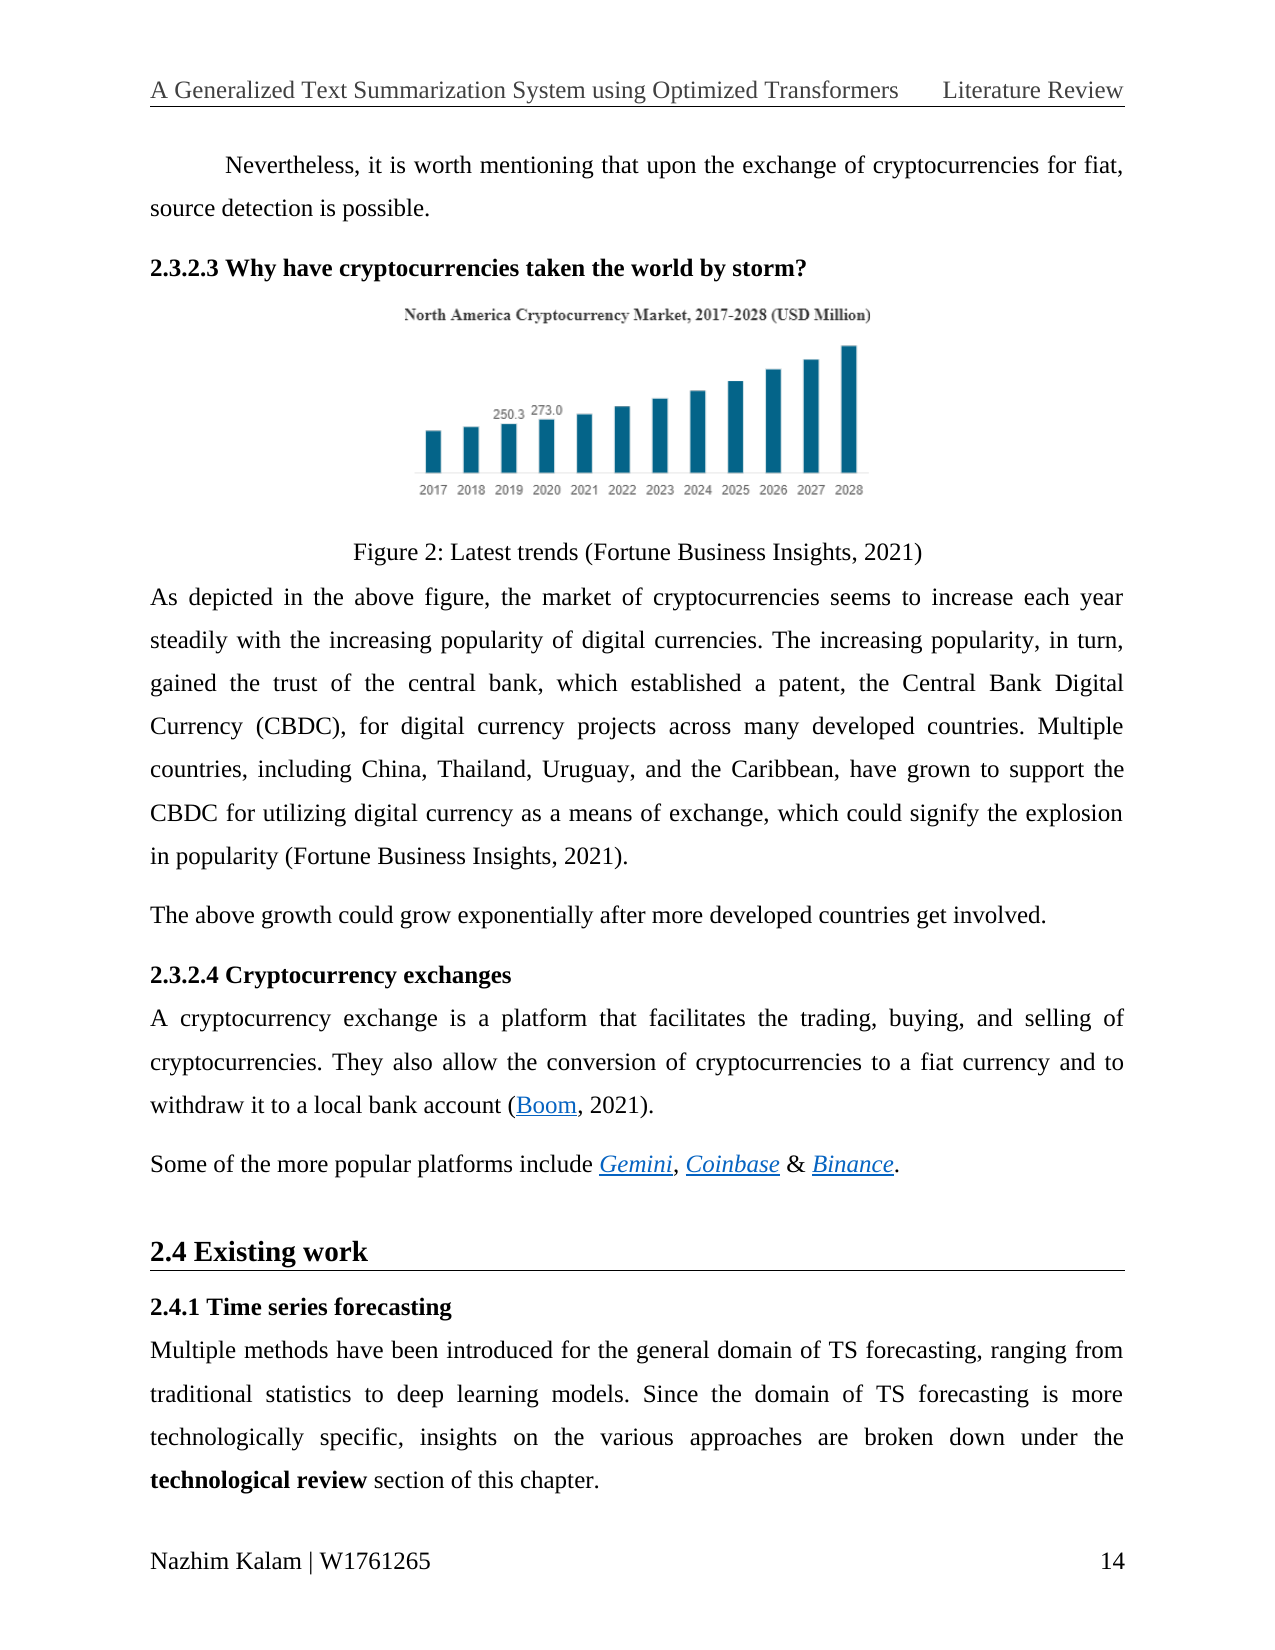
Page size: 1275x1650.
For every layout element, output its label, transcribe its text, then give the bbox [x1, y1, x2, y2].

subtitle 2.4.1 Time series forecasting [150, 1292, 1125, 1321]
text Multiple methods have been introduced for the general domain of TS forecasting, ranging from traditional statistics to deep learning models. Since the domain of TS forecasting is more technologically specific, insights on the various approaches are broken down under the technological review section of this chapter. [150, 1336, 1125, 1494]
text Figure 2: Latest trends (Fortune Business Insights, 2021) [150, 537, 1125, 565]
text Some of the more popular platforms include Gemini, Coinbase & Binance. [150, 1149, 1125, 1178]
subtitle 2.4 Existing work [150, 1234, 1125, 1270]
text Nevertheless, it is worth mentioning that upon the exchange of cryptocurrencies for fiat, source detection is possible. [150, 150, 1125, 222]
subtitle 2.3.2.3 Why have cryptocurrencies taken the world by storm? [150, 253, 1125, 282]
picture [404, 296, 871, 506]
text As depicted in the above figure, the market of cryptocurrencies seems to increase each year steadily with the increasing popularity of digital currencies. The increasing popularity, in turn, gained the trust of the central bank, which established a patent, the Central Bank Digital Currency (CBDC), for digital currency projects across many developed countries. Multiple countries, including China, Thailand, Uruguay, and the Caribbean, have grown to support the CBDC for utilizing digital currency as a means of exchange, which could signify the explosion in popularity (Fortune Business Insights, 2021). [150, 582, 1125, 869]
text A cryptocurrency exchange is a platform that facilitates the trading, buying, and selling of cryptocurrencies. They also allow the conversion of cryptocurrencies to a fiat currency and to withdraw it to a local bank account (Boom, 2021). [150, 1003, 1125, 1118]
text The above growth could grow exponentially after more developed countries get involved. [150, 901, 1125, 929]
subtitle 2.3.2.4 Cryptocurrency exchanges [150, 960, 1125, 989]
